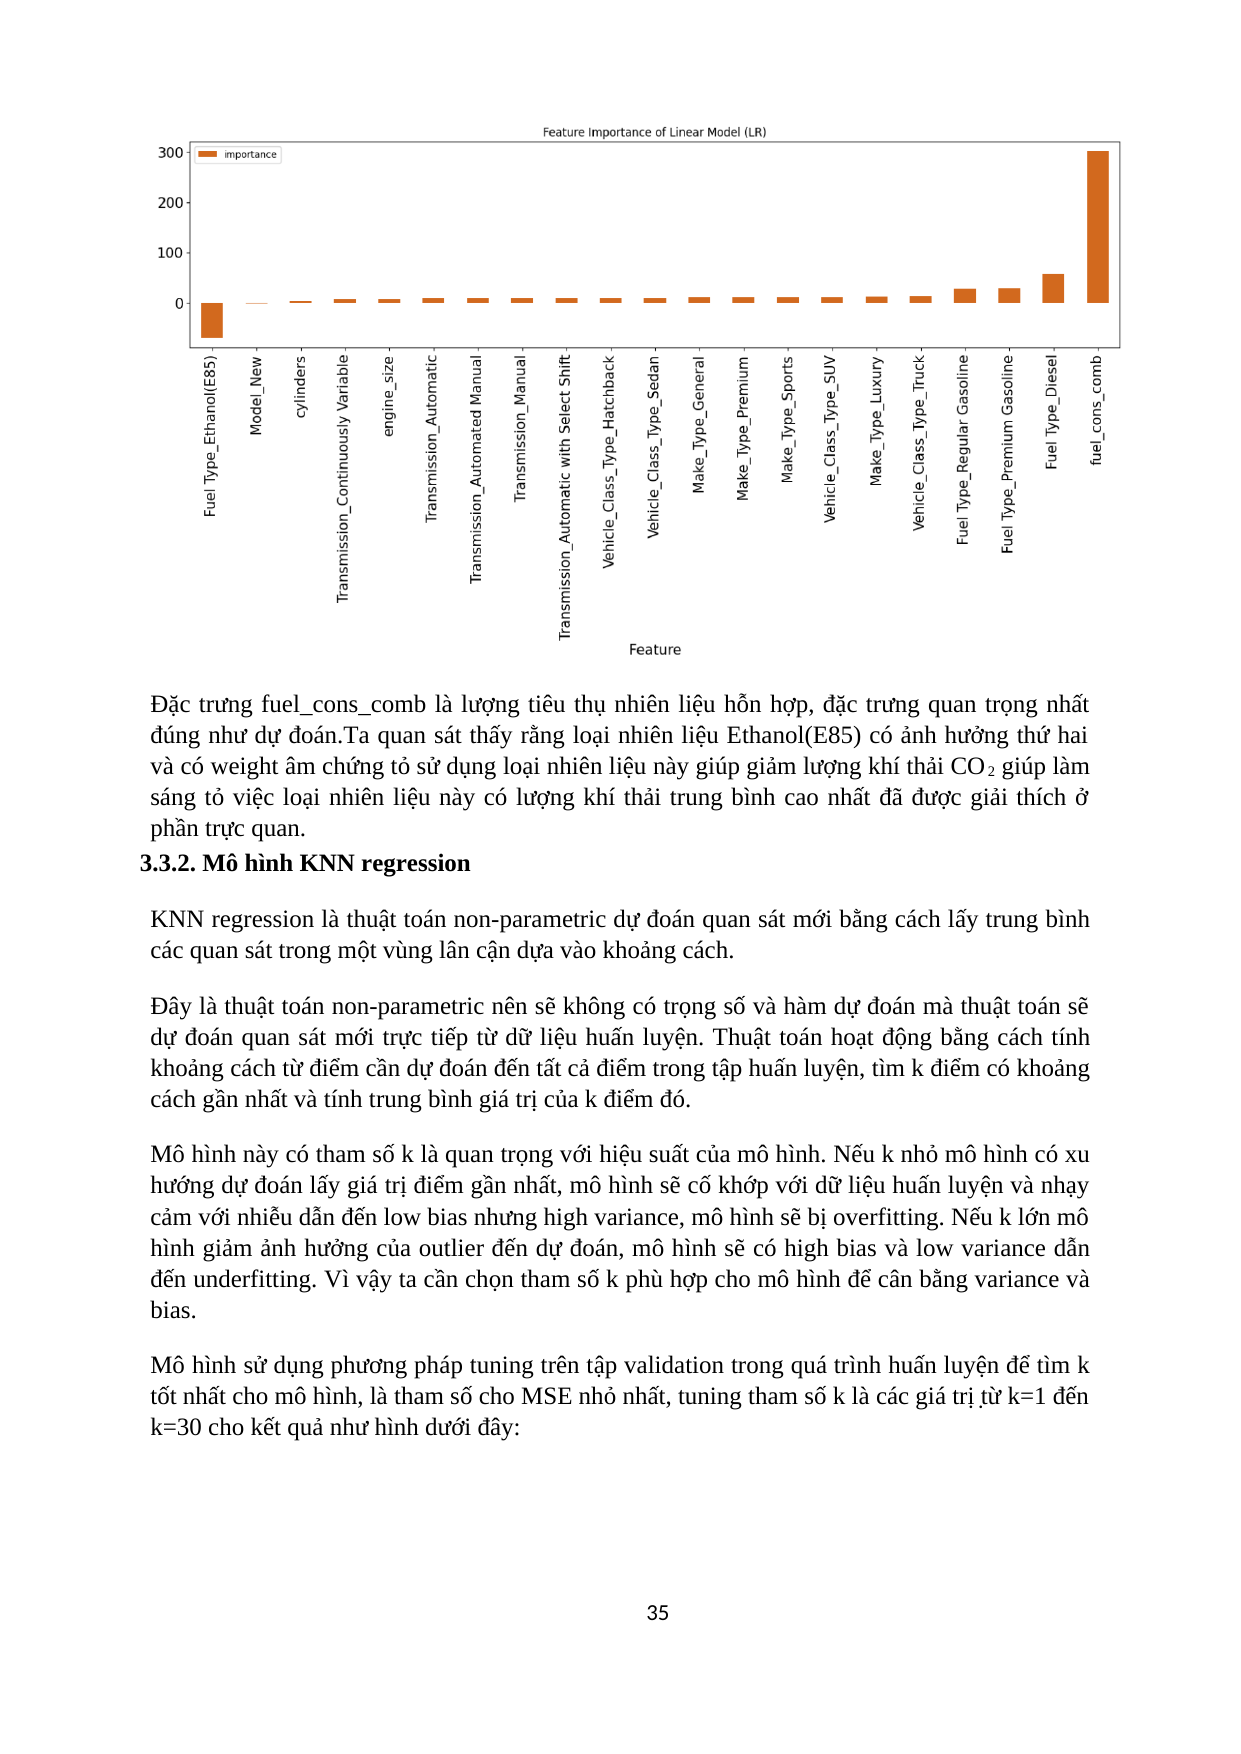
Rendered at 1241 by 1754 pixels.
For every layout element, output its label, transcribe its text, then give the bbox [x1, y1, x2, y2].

subtitle 3.3.2. Mô hình KNN regression [139, 848, 1176, 877]
picture [150, 120, 1125, 663]
text Mô hình này có tham số k là quan trọng với hiệu suất của mô hình. Nếu k nhỏ mô hình có xu hướng dự đoán lấy giá trị điểm gần nhất, mô hình sẽ cố khớp với dữ liệu huấn luyện và nhạy cảm với nhiễu dẫn đến low bias nhưng high variance, mô hình sẽ bị overfitting. Nếu k lớn mô hình giảm ảnh hưởng của outlier đến dự đoán, mô hình sẽ có high bias và low variance dẫn đến underfitting. Vì vậy ta cần chọn tham số k phù hợp cho mô hình để cân bằng variance và bias. [150, 1139, 1090, 1323]
text Đặc trưng fuel_cons_comb là lượng tiêu thụ nhiên liệu hỗn hợp, đặc trưng quan trọng nhất đúng như dự đoán.Ta quan sát thấy rằng loại nhiên liệu Ethanol(E85) có ảnh hưởng thứ hai và có weight âm chứng tỏ sử dụng loại nhiên liệu này giúp giảm lượng khí thải CO2 giúp làm sáng tỏ việc loại nhiên liệu này có lượng khí thải trung bình cao nhất đã được giải thích ở phần trực quan. [150, 689, 1090, 842]
text Mô hình sử dụng phương pháp tuning trên tập validation trong quá trình huấn luyện để tìm k tốt nhất cho mô hình, là tham số cho MSE nhỏ nhất, tuning tham số k là các giá trị ̣từ k=1 đến k=30 cho kết quả như hình dưới đây: [150, 1350, 1090, 1441]
text Đây là thuật toán non-parametric nên sẽ không có trọng số và hàm dự đoán mà thuật toán sẽ dự đoán quan sát mới trực tiếp từ dữ liệu huấn luyện. Thuật toán hoạt động bằng cách tính khoảng cách từ điểm cần dự đoán đến tất cả điểm trong tập huấn luyện, tìm k điểm có khoảng cách gần nhất và tính trung bình giá trị của k điểm đó. [150, 991, 1090, 1113]
text KNN regression là thuật toán non-parametric dự đoán quan sát mới bằng cách lấy trung bình các quan sát trong một vùng lân cận dựa vào khoảng cách. [150, 904, 1090, 964]
